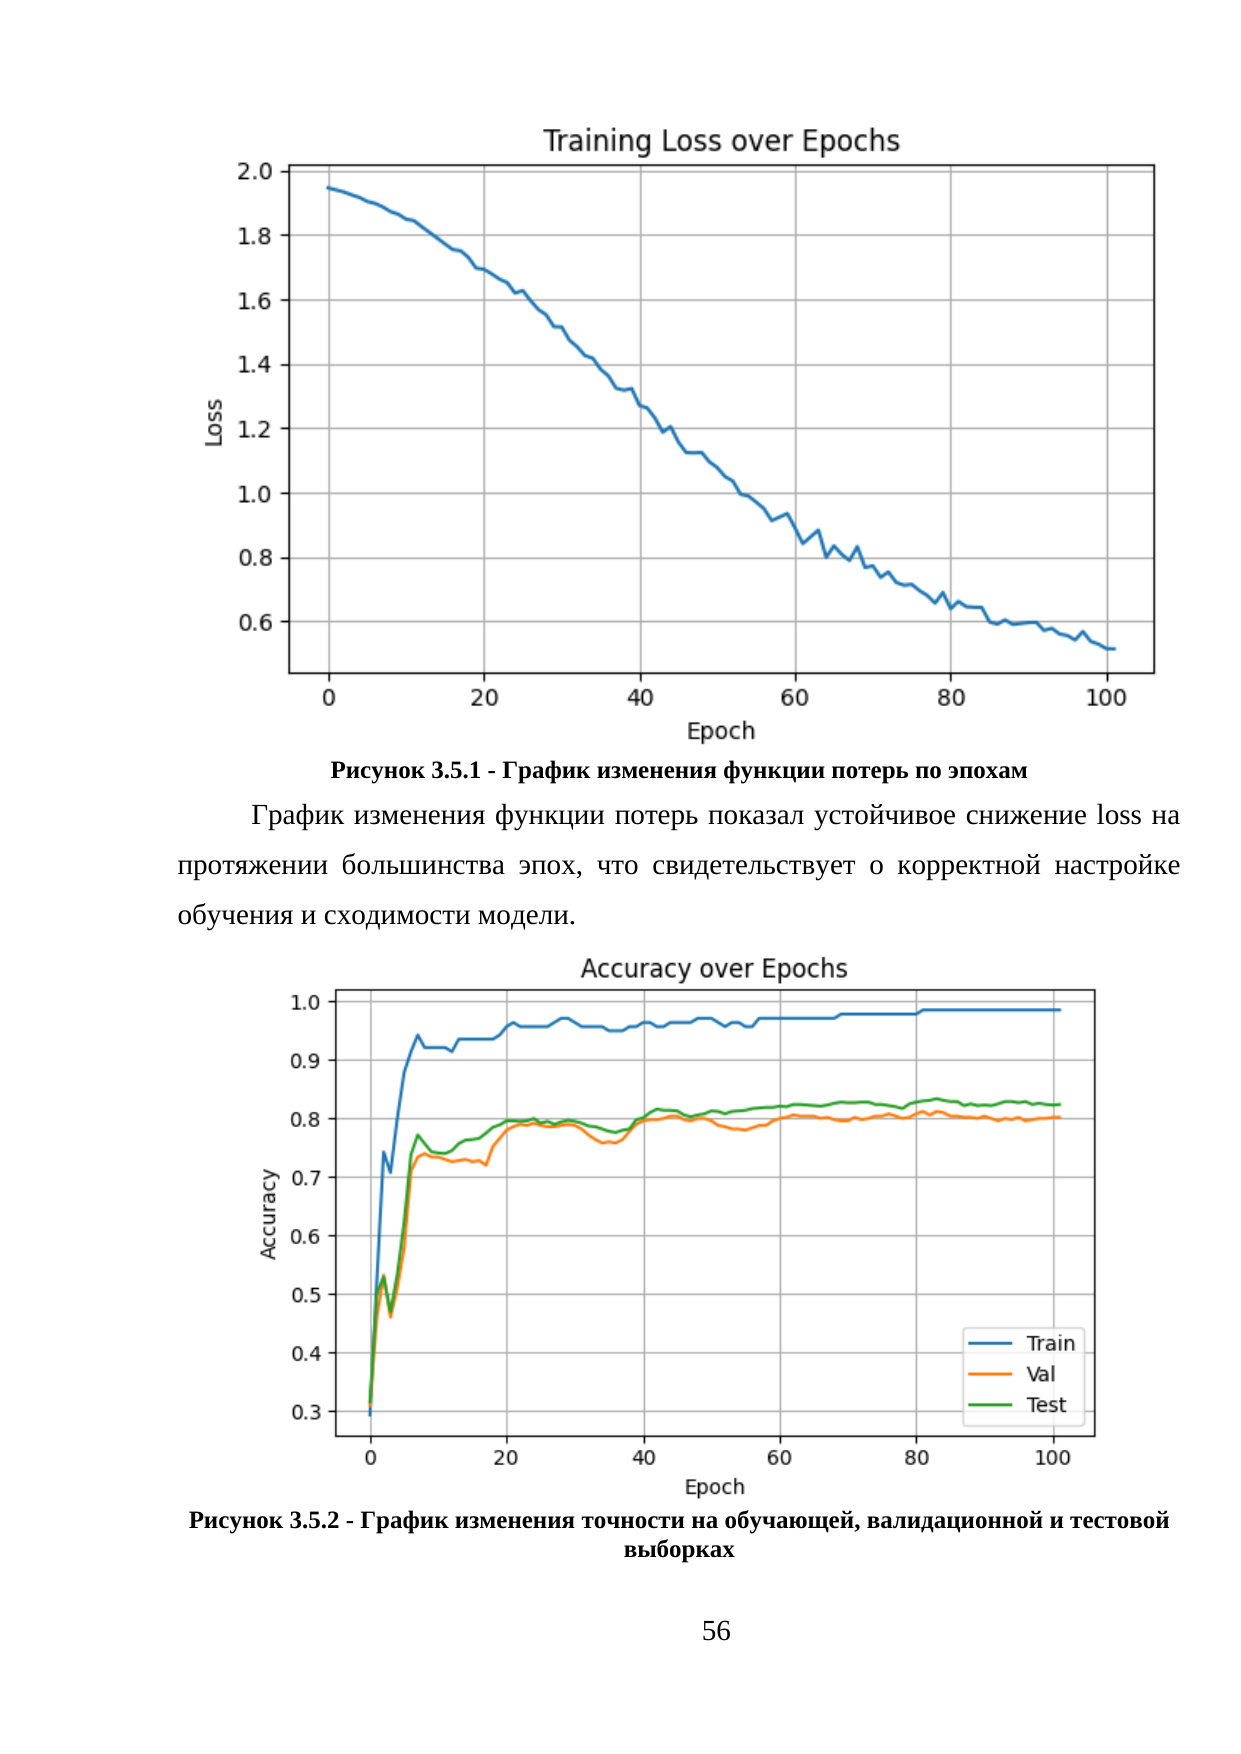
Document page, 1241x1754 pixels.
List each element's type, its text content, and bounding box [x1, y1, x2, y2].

text Рисунок 3.5.1 - График изменения функции потерь по эпохам [177, 756, 1181, 784]
picture [192, 118, 1167, 756]
text Рисунок 3.5.2 - График изменения точности на обучающей, валидационной и тестовой выборках [177, 1506, 1181, 1563]
text График изменения функции потерь показал устойчивое снижение loss на протяжении большинства эпох, что свидетельствует о корректной настройке обучения и сходимости модели. [177, 797, 1181, 931]
picture [252, 947, 1106, 1506]
